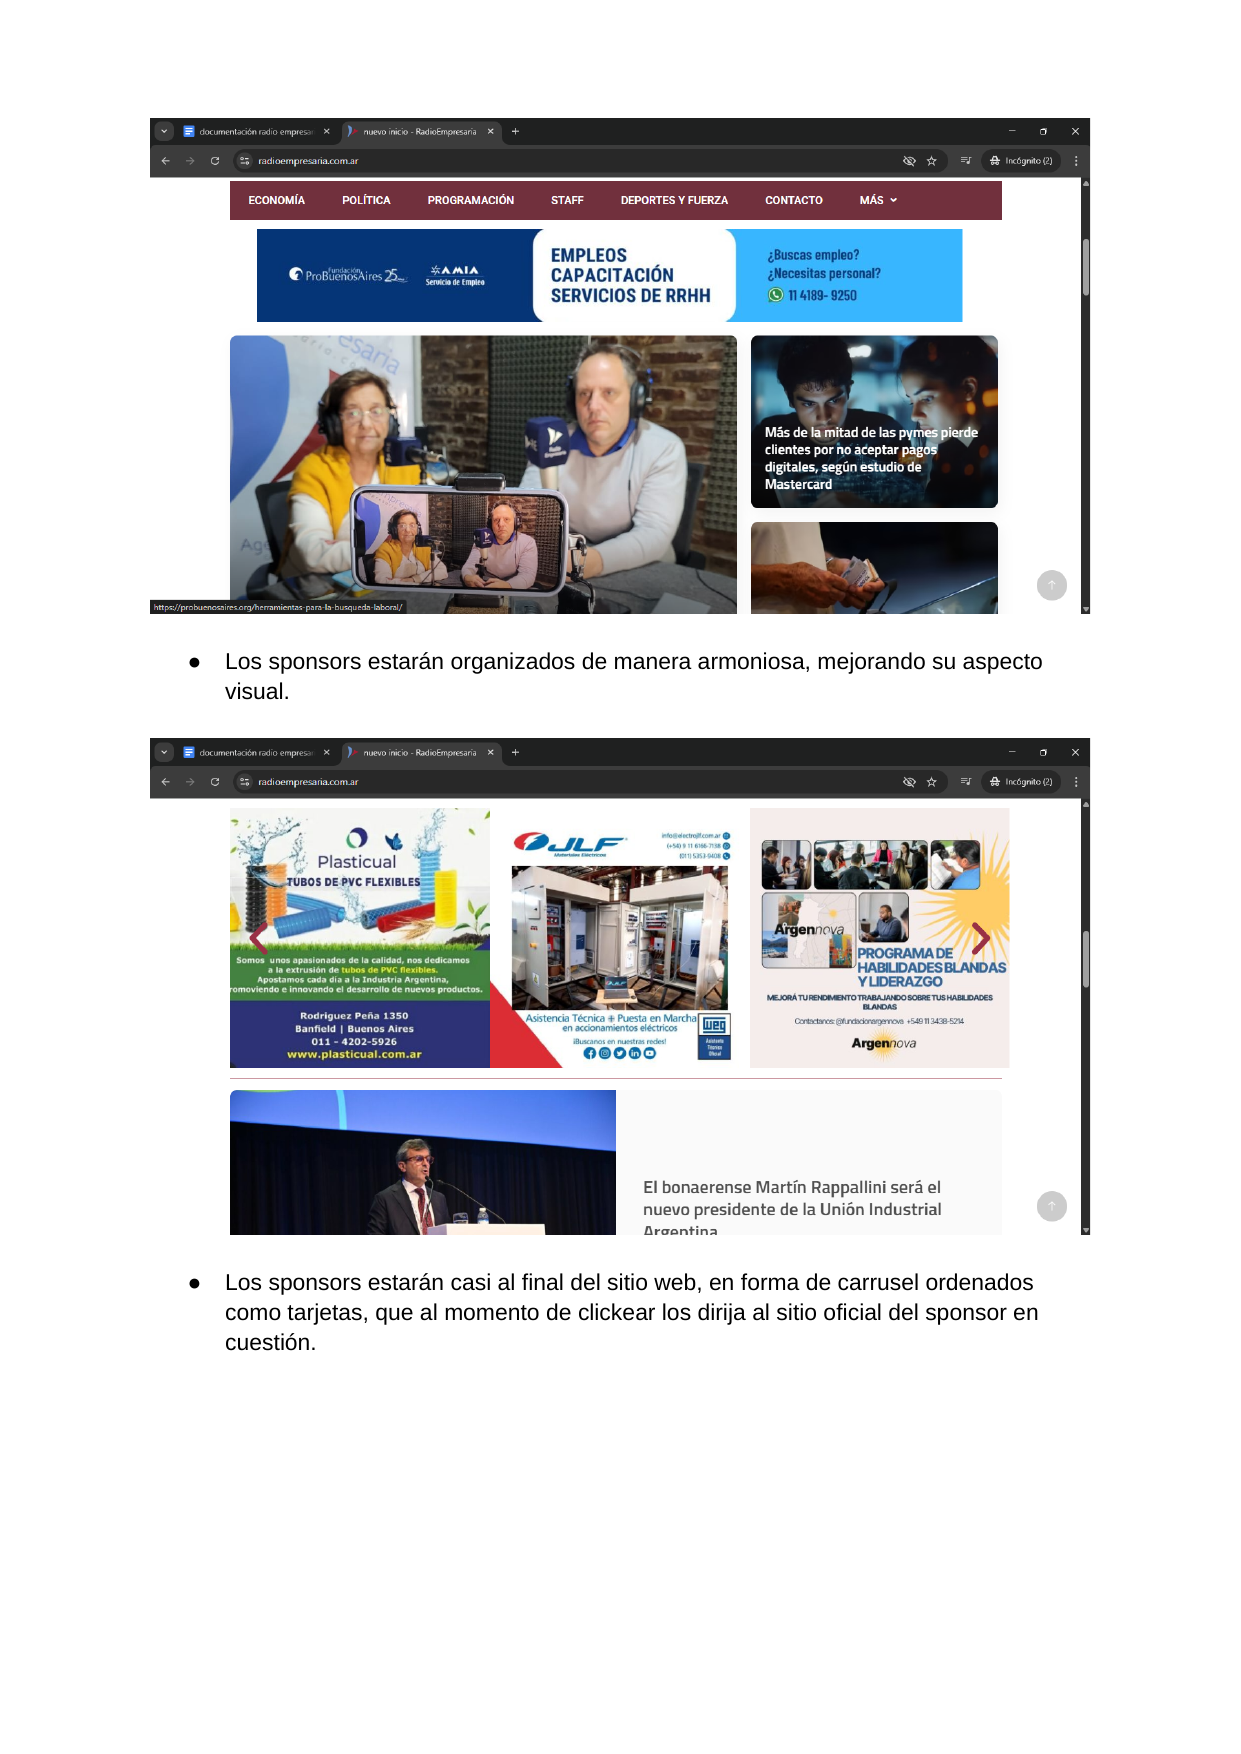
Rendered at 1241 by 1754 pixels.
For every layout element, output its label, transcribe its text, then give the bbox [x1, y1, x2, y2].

picture [150, 738, 1091, 1235]
list Los sponsors estarán casi al final del sitio web, en forma de carrusel ordenados como tarjetas, que al momento de clickear los dirija al sitio oficial del sponsor en cuestión. [187, 1268, 1090, 1355]
picture [150, 118, 1091, 614]
list Los sponsors estarán organizados de manera armoniosa, mejorando su aspecto visual. [187, 648, 1090, 704]
